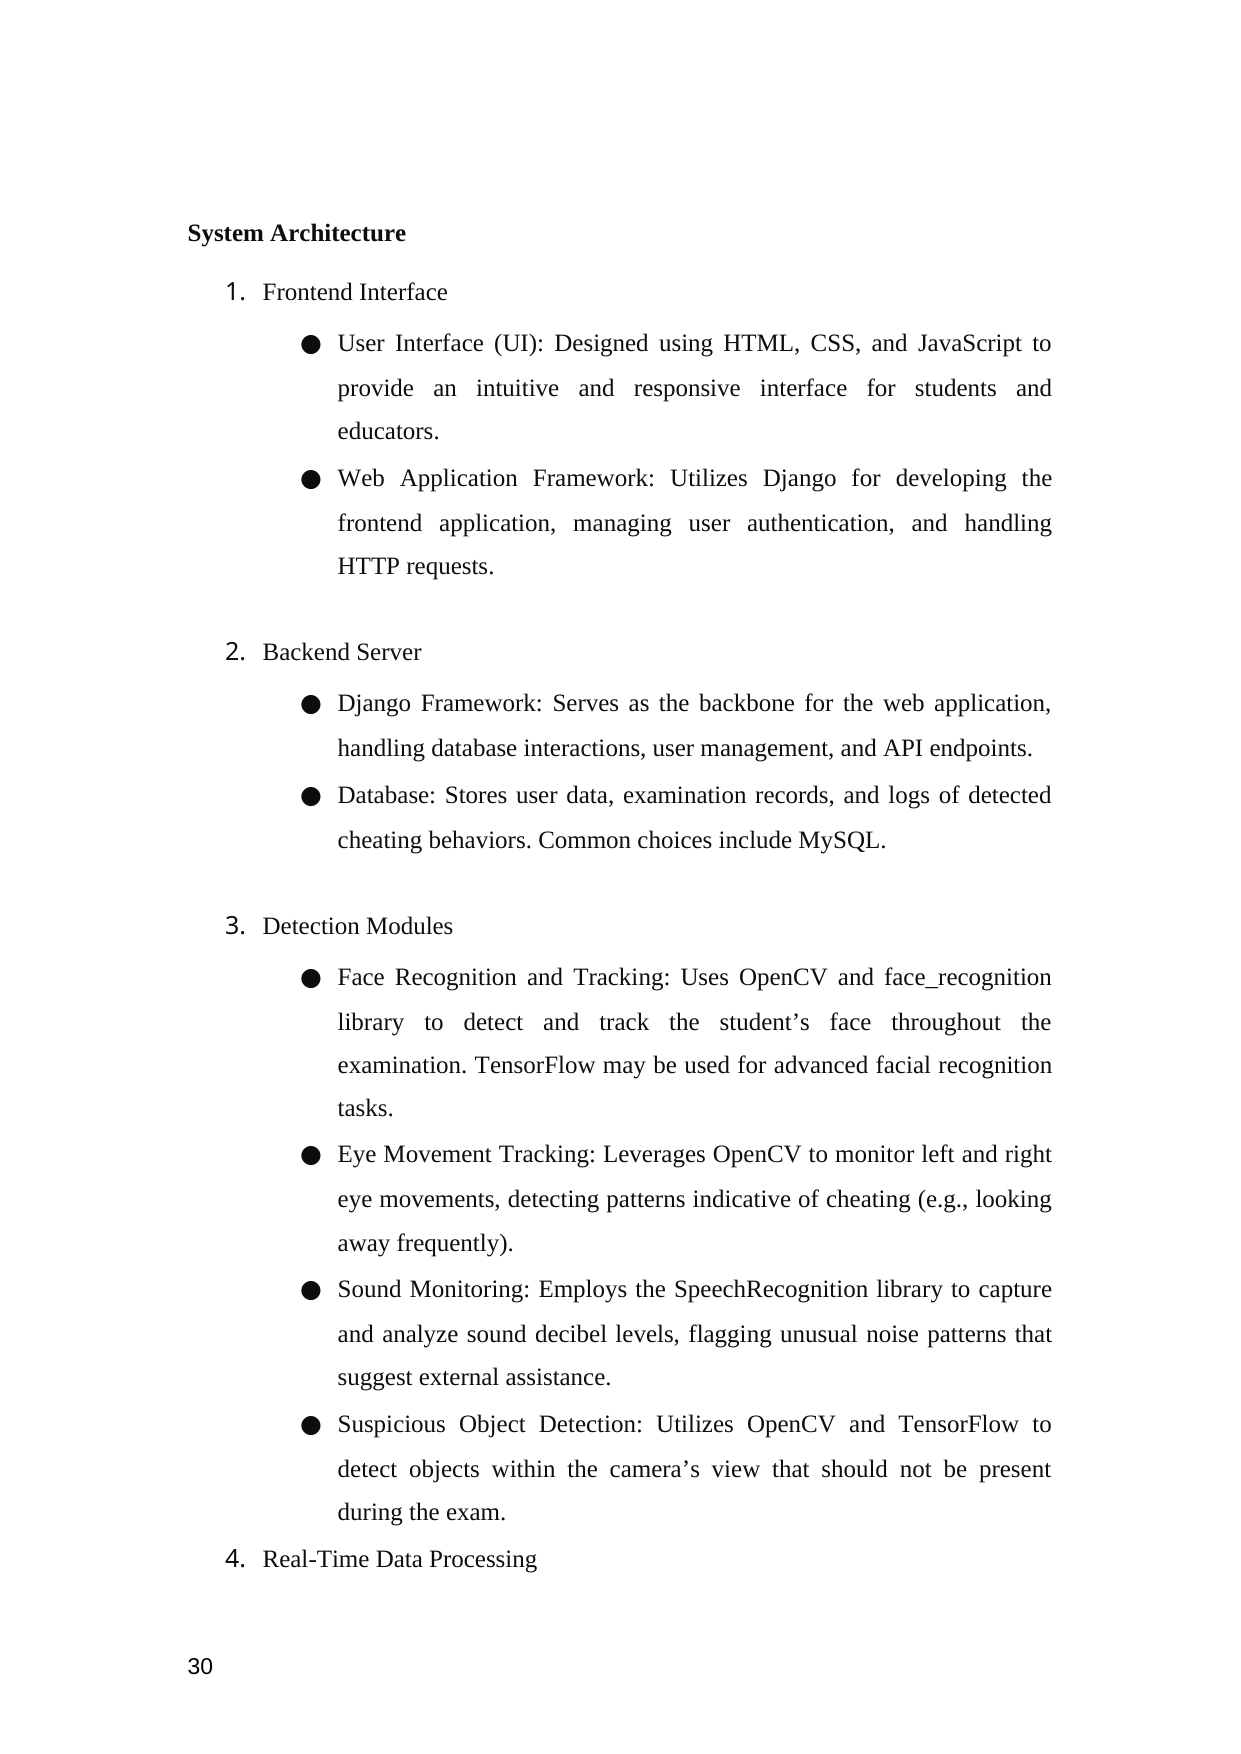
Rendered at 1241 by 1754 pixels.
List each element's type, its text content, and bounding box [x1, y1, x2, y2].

subtitle System Architecture [187, 218, 1053, 247]
list User Interface (UI): Designed using HTML, CSS, and JavaScript to provide an intuitive and responsive interface for students and educators. [300, 325, 1053, 445]
list Database: Stores user data, examination records, and logs of detected cheating behaviors. Common choices include MySQL. [300, 776, 1053, 853]
list Suspicious Object Detection: Utilizes OpenCV and TensorFlow to detect objects within the camera’s view that should not be present during the exam. [300, 1406, 1053, 1526]
list Django Framework: Serves as the backbone for the web application, handling database interactions, user management, and API endpoints. [300, 685, 1053, 762]
list Detection Modules [225, 907, 1053, 941]
list Web Application Framework: Utilizes Django for developing the frontend application, managing user authentication, and handling HTTP requests. [300, 459, 1053, 580]
list Frontend Interface [225, 274, 1053, 308]
list Real-Time Data Processing [225, 1540, 1053, 1574]
list Eye Movement Tracking: Leverages OpenCV to monitor left and right eye movements, detecting patterns indicative of cheating (e.g., looking away frequently). [300, 1136, 1053, 1256]
list Sound Monitoring: Employs the SpeechRecognition library to capture and analyze sound decibel levels, flagging unusual noise patterns that suggest external assistance. [300, 1271, 1053, 1391]
list Backend Server [225, 634, 1053, 668]
list Face Recognition and Tracking: Uses OpenCV and face_recognition library to detect and track the student’s face throughout the examination. TensorFlow may be used for advanced facial recognition tasks. [300, 958, 1053, 1122]
